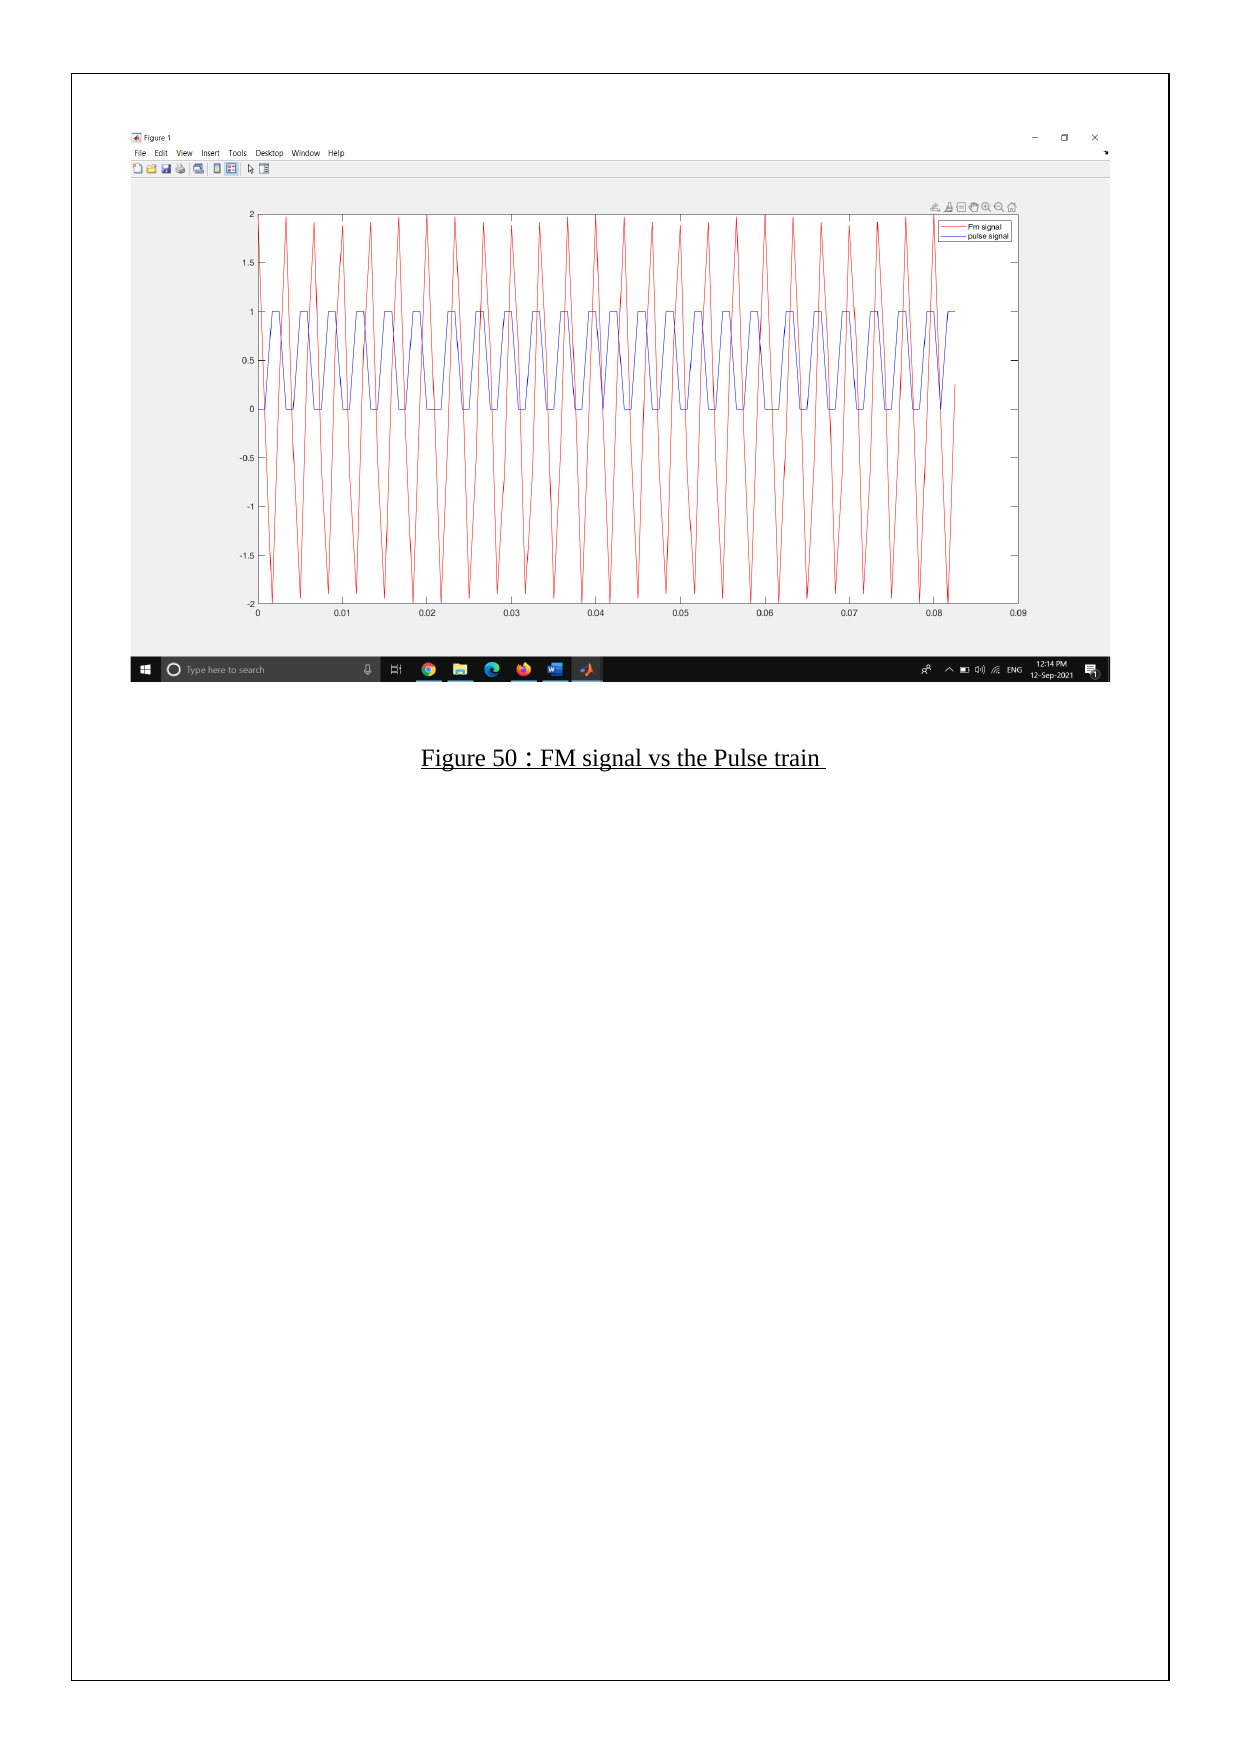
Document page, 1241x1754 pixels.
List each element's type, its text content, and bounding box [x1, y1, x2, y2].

text Figure 50 : FM signal vs the Pulse train [131, 739, 1110, 772]
picture [130, 130, 1111, 682]
